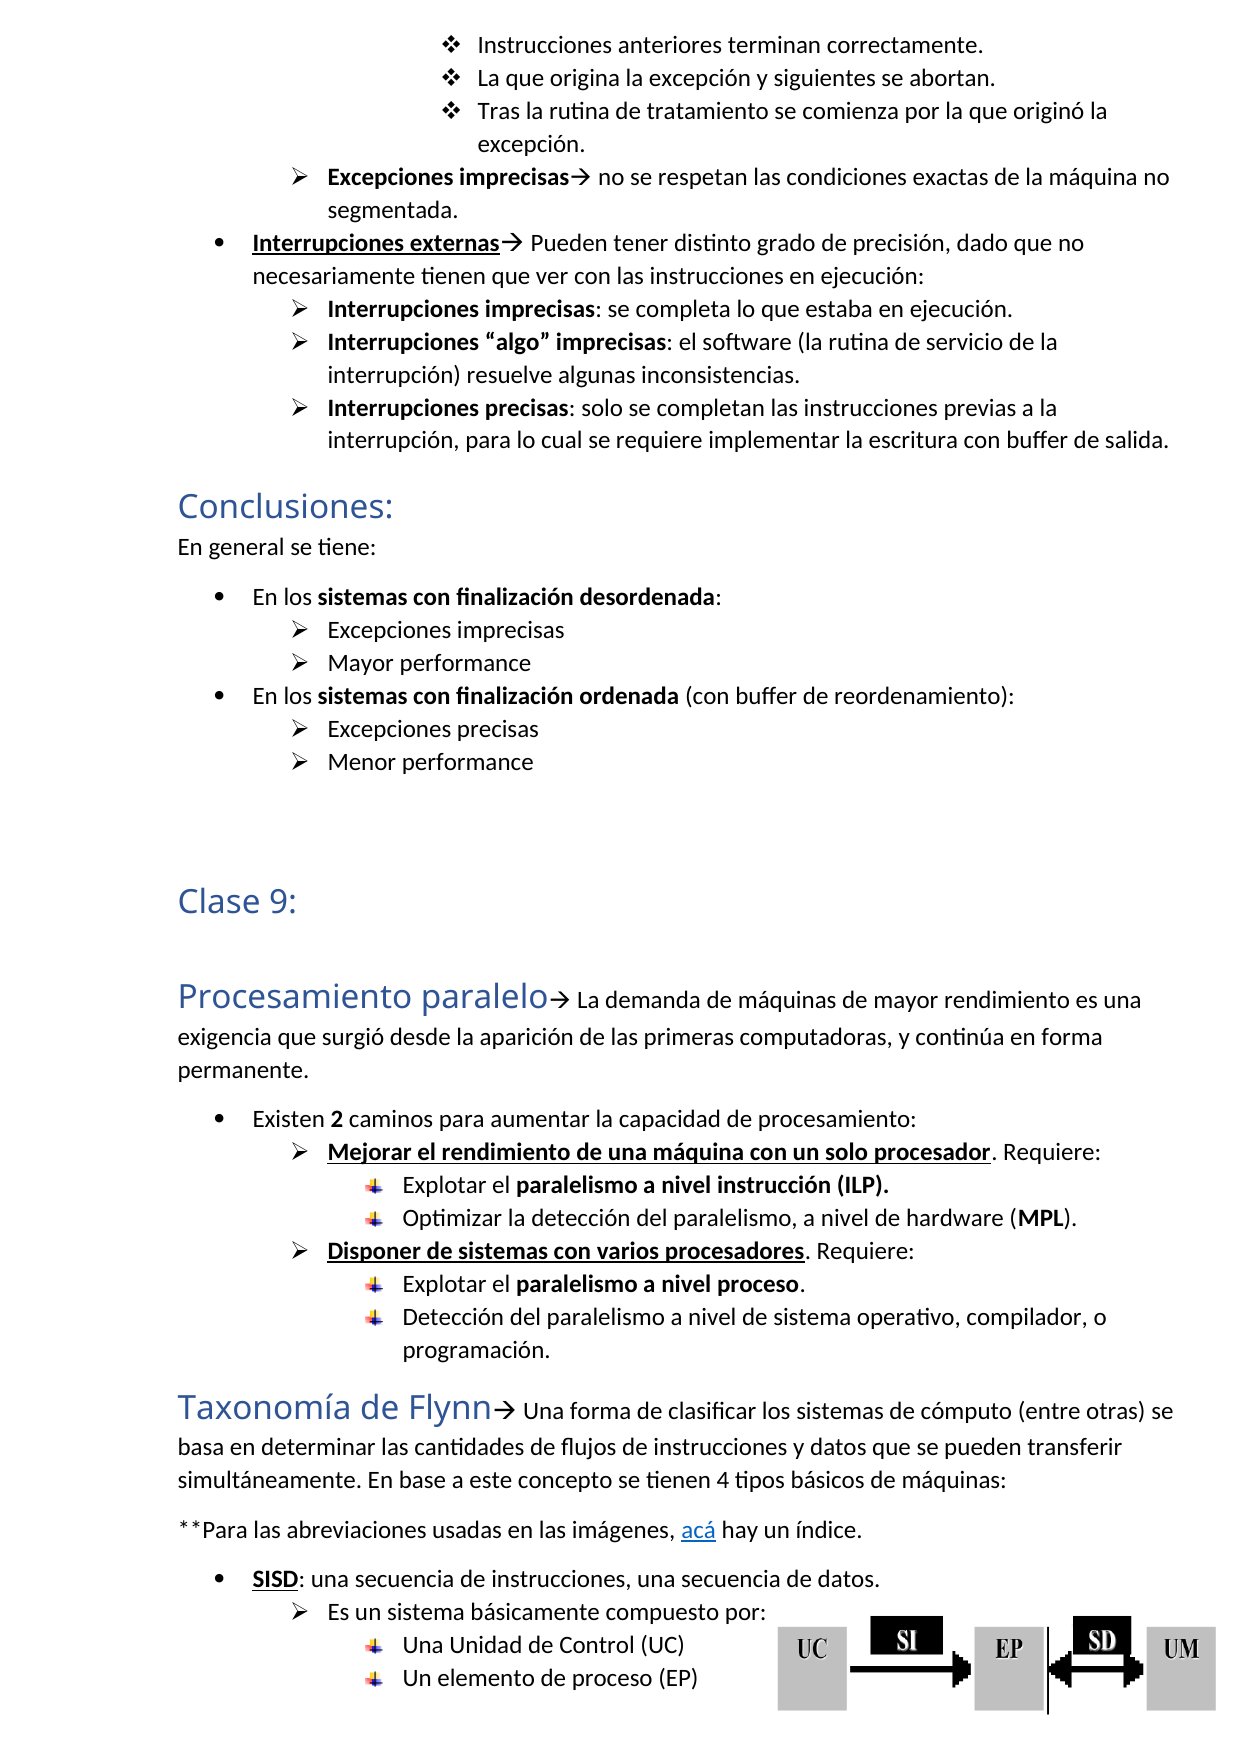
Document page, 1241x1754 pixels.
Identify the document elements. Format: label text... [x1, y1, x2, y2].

list Existen 2 caminos para aumentar la capacidad de procesamiento: [215, 1104, 1191, 1134]
list Excepciones imprecisas [290, 614, 1191, 644]
list Explotar el paralelismo a nivel instrucción (ILP). [365, 1169, 1191, 1200]
list Detección del paralelismo a nivel de sistema operativo, compilador, o programación. [365, 1301, 1191, 1364]
list Es un sistema básicamente compuesto por: [290, 1596, 1191, 1627]
subtitle Clase 9: [177, 877, 1063, 923]
text En general se tiene: [177, 531, 1191, 562]
picture [365, 1275, 383, 1293]
list Una Unidad de Control (UC) [365, 1629, 1191, 1660]
list Mayor performance [290, 647, 1191, 677]
list Tras la rutina de tratamiento se comienza por la que originó la excepción. [440, 95, 1191, 159]
subtitle Conclusiones: [177, 482, 1063, 528]
list Interrupciones precisas: solo se completan las instrucciones previas a la interrupción, para lo cual se requiere implementar la escritura con buffer de salida. [290, 392, 1191, 455]
list En los sistemas con finalización ordenada (con buffer de reordenamiento): [215, 680, 1191, 710]
list Explotar el paralelismo a nivel proceso. [365, 1268, 1191, 1299]
picture [365, 1210, 383, 1227]
text Taxonomía de Flynn Una forma de clasificar los sistemas de cómputo (entre otras) se basa en determinar las cantidades de flujos de instrucciones y datos que se pueden transferir simultáneamente. En base a este concepto se tienen 4 tipos básicos de máquinas: [177, 1384, 1191, 1495]
list Disponer de sistemas con varios procesadores. Requiere: [290, 1235, 1191, 1266]
list SISD: una secuencia de instrucciones, una secuencia de datos. [215, 1563, 1191, 1594]
picture [365, 1308, 383, 1326]
picture [365, 1670, 383, 1687]
list Mejorar el rendimiento de una máquina con un solo procesador. Requiere: [290, 1137, 1191, 1167]
list Interrupciones externas Pueden tener distinto grado de precisión, dado que no necesariamente tienen que ver con las instrucciones en ejecución: [215, 227, 1191, 291]
list La que origina la excepción y siguientes se abortan. [440, 62, 1191, 93]
picture [365, 1177, 383, 1194]
list Optimizar la detección del paralelismo, a nivel de hardware (MPL). [365, 1202, 1191, 1233]
text **Para las abreviaciones usadas en las imágenes, acá hay un índice. [177, 1514, 1191, 1544]
list En los sistemas con finalización desordenada: [215, 581, 1191, 612]
list Menor performance [290, 746, 1191, 776]
list Excepciones precisas [290, 713, 1191, 743]
picture [365, 1637, 383, 1654]
list Un elemento de proceso (EP) [365, 1662, 1191, 1693]
list Interrupciones “algo” imprecisas: el software (la rutina de servicio de la interrupción) resuelve algunas inconsistencias. [290, 326, 1191, 389]
text Procesamiento paralelo La demanda de máquinas de mayor rendimiento es una exigencia que surgió desde la aparición de las primeras computadoras, y continúa en forma permanente. [177, 973, 1191, 1084]
list Instrucciones anteriores terminan correctamente. [440, 29, 1191, 60]
list Excepciones imprecisas no se respetan las condiciones exactas de la máquina no segmentada. [290, 161, 1191, 225]
picture [775, 1605, 1219, 1722]
list Interrupciones imprecisas: se completa lo que estaba en ejecución. [290, 293, 1191, 323]
